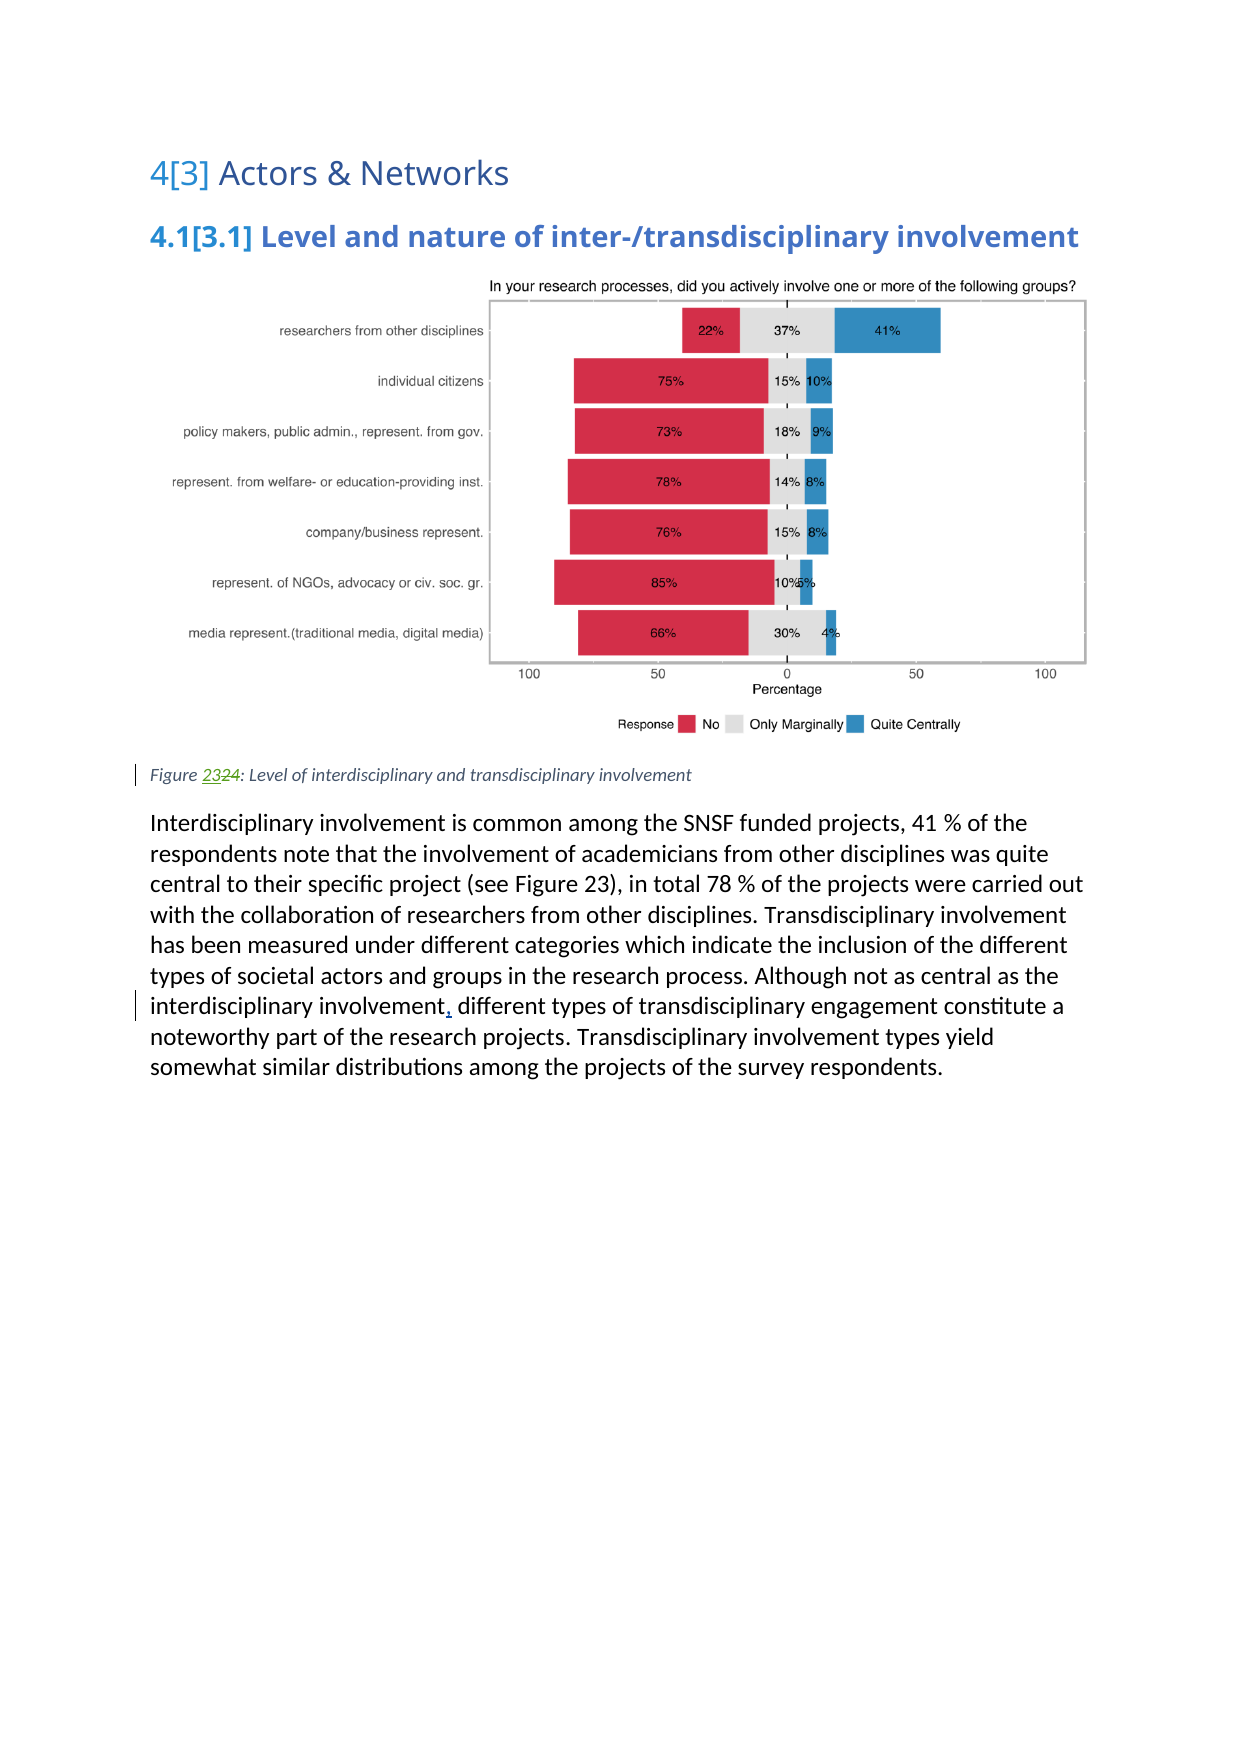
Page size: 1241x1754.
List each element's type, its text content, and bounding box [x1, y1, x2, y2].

text Figure : Level of interdisciplinary and transdisciplinary involvement [150, 763, 1090, 786]
picture [150, 274, 1091, 745]
text Interdisciplinary involvement is common among the SNSF funded projects, 41 % of the respondents note that the involvement of academicians from other disciplines was quite central to their specific project (see Figure 10), in total 78 % of the projects were carried out with the collaboration of researchers from other disciplines. Transdisciplinary involvement has been measured under different categories which indicate the inclusion of the different types of societal actors and groups in the research process. Although not as central as the interdisciplinary involvement different types of transdisciplinary engagement constitute a noteworthy part of the research projects. Transdisciplinary involvement types yield somewhat similar distributions among the projects of the survey respondents. [150, 807, 1090, 1082]
subtitle Level and nature of inter-/transdisciplinary involvement [150, 216, 1090, 256]
subtitle Actors & Networks [150, 150, 1090, 195]
